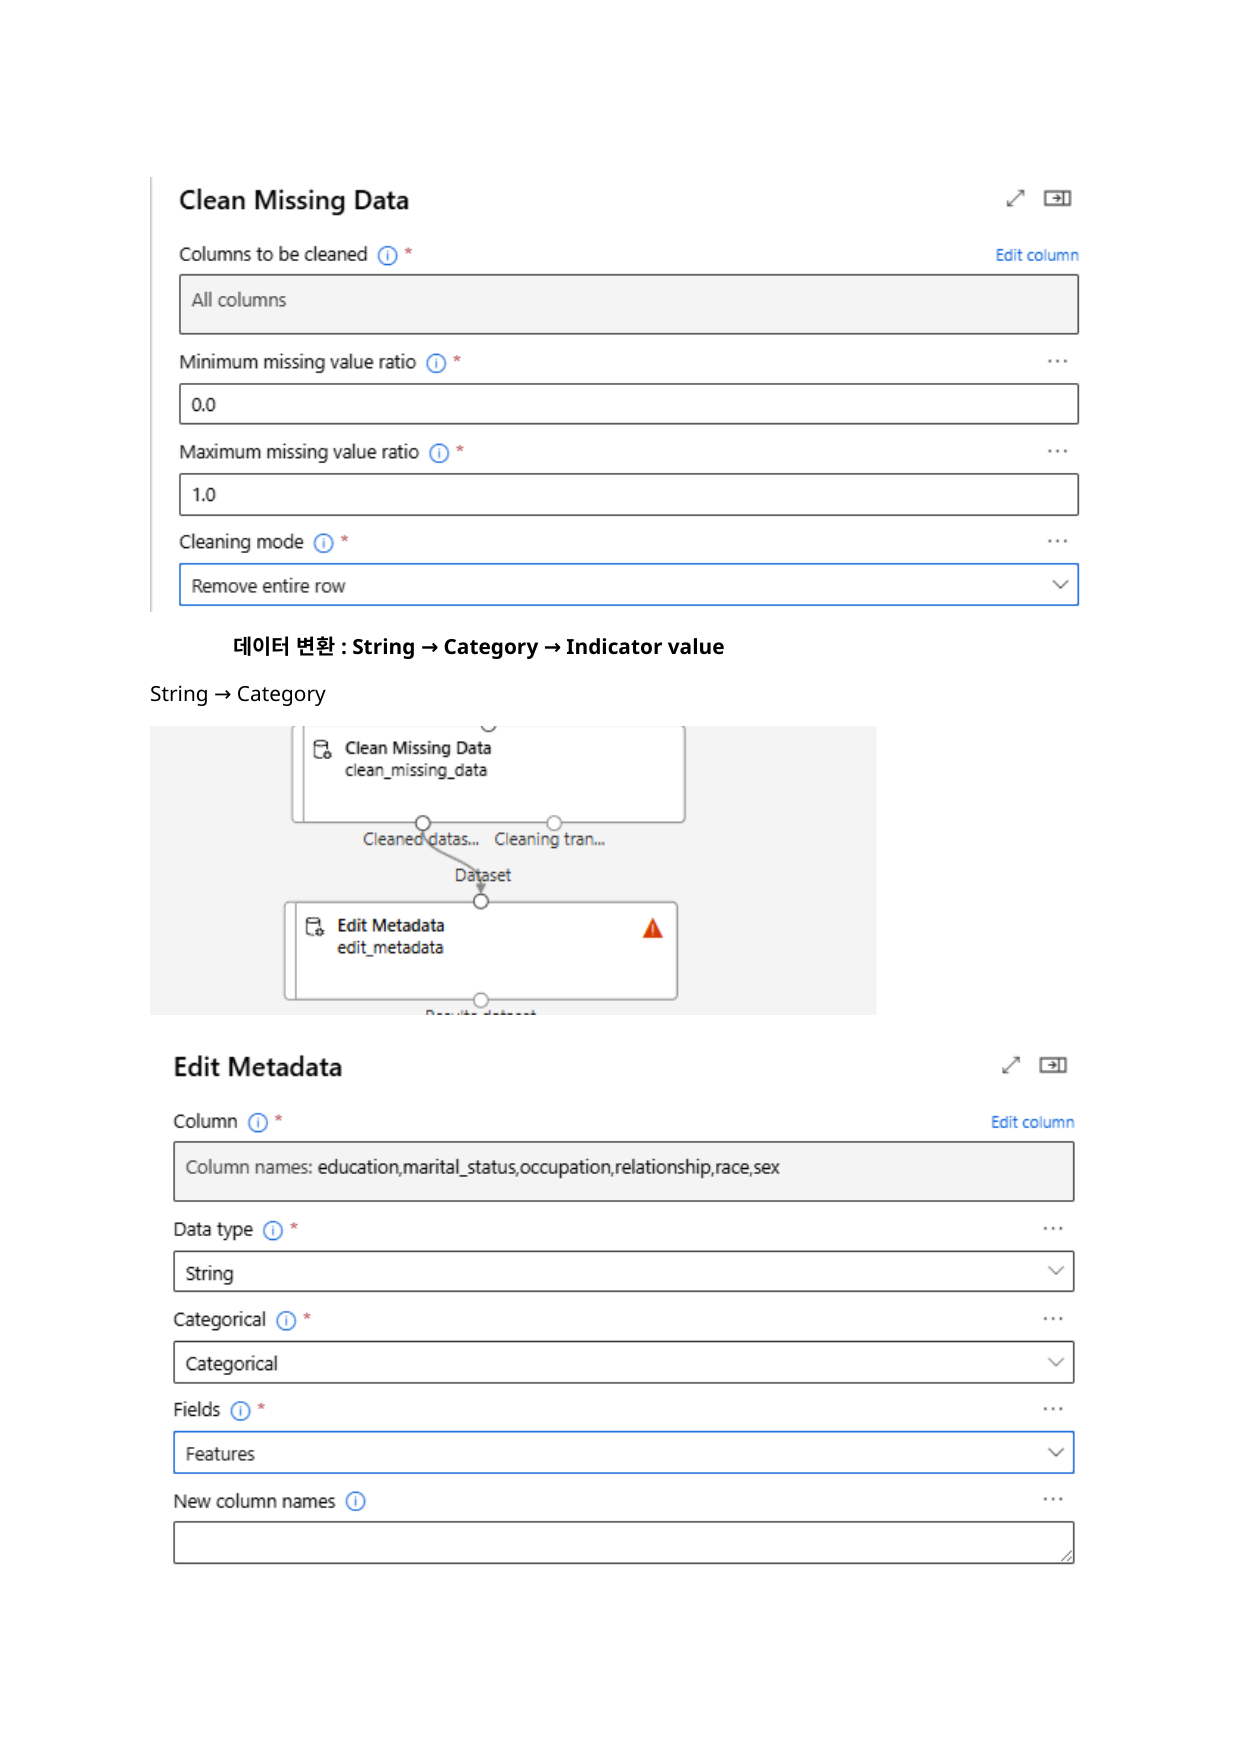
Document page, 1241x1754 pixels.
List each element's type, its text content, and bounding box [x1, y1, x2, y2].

subtitle 데이터 변환 : String → Category → Indicator value [233, 630, 1090, 660]
picture [150, 177, 1091, 612]
picture [150, 1033, 1091, 1582]
picture [150, 726, 877, 1015]
text String → Category [150, 679, 1090, 708]
